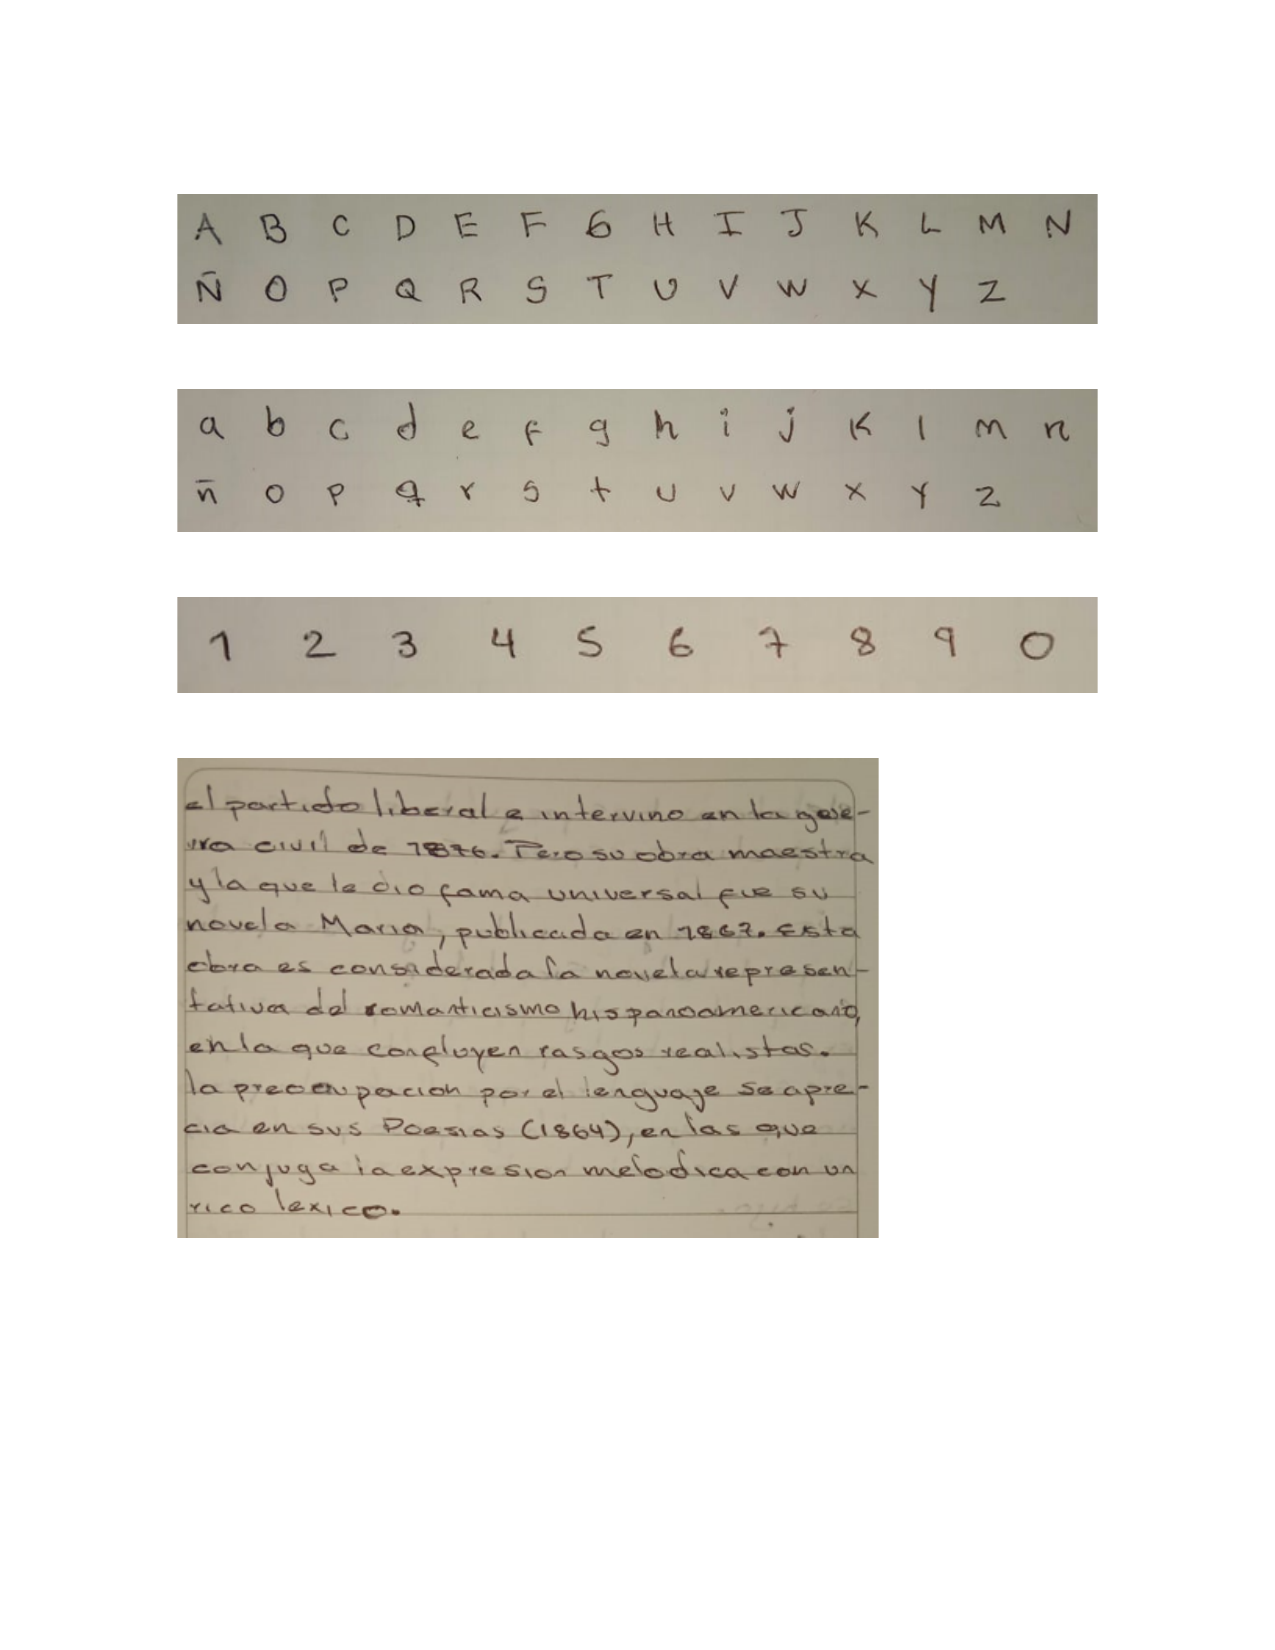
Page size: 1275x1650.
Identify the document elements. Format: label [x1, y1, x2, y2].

picture [177, 597, 1098, 693]
picture [177, 194, 1098, 324]
picture [177, 758, 879, 1238]
picture [177, 389, 1098, 532]
